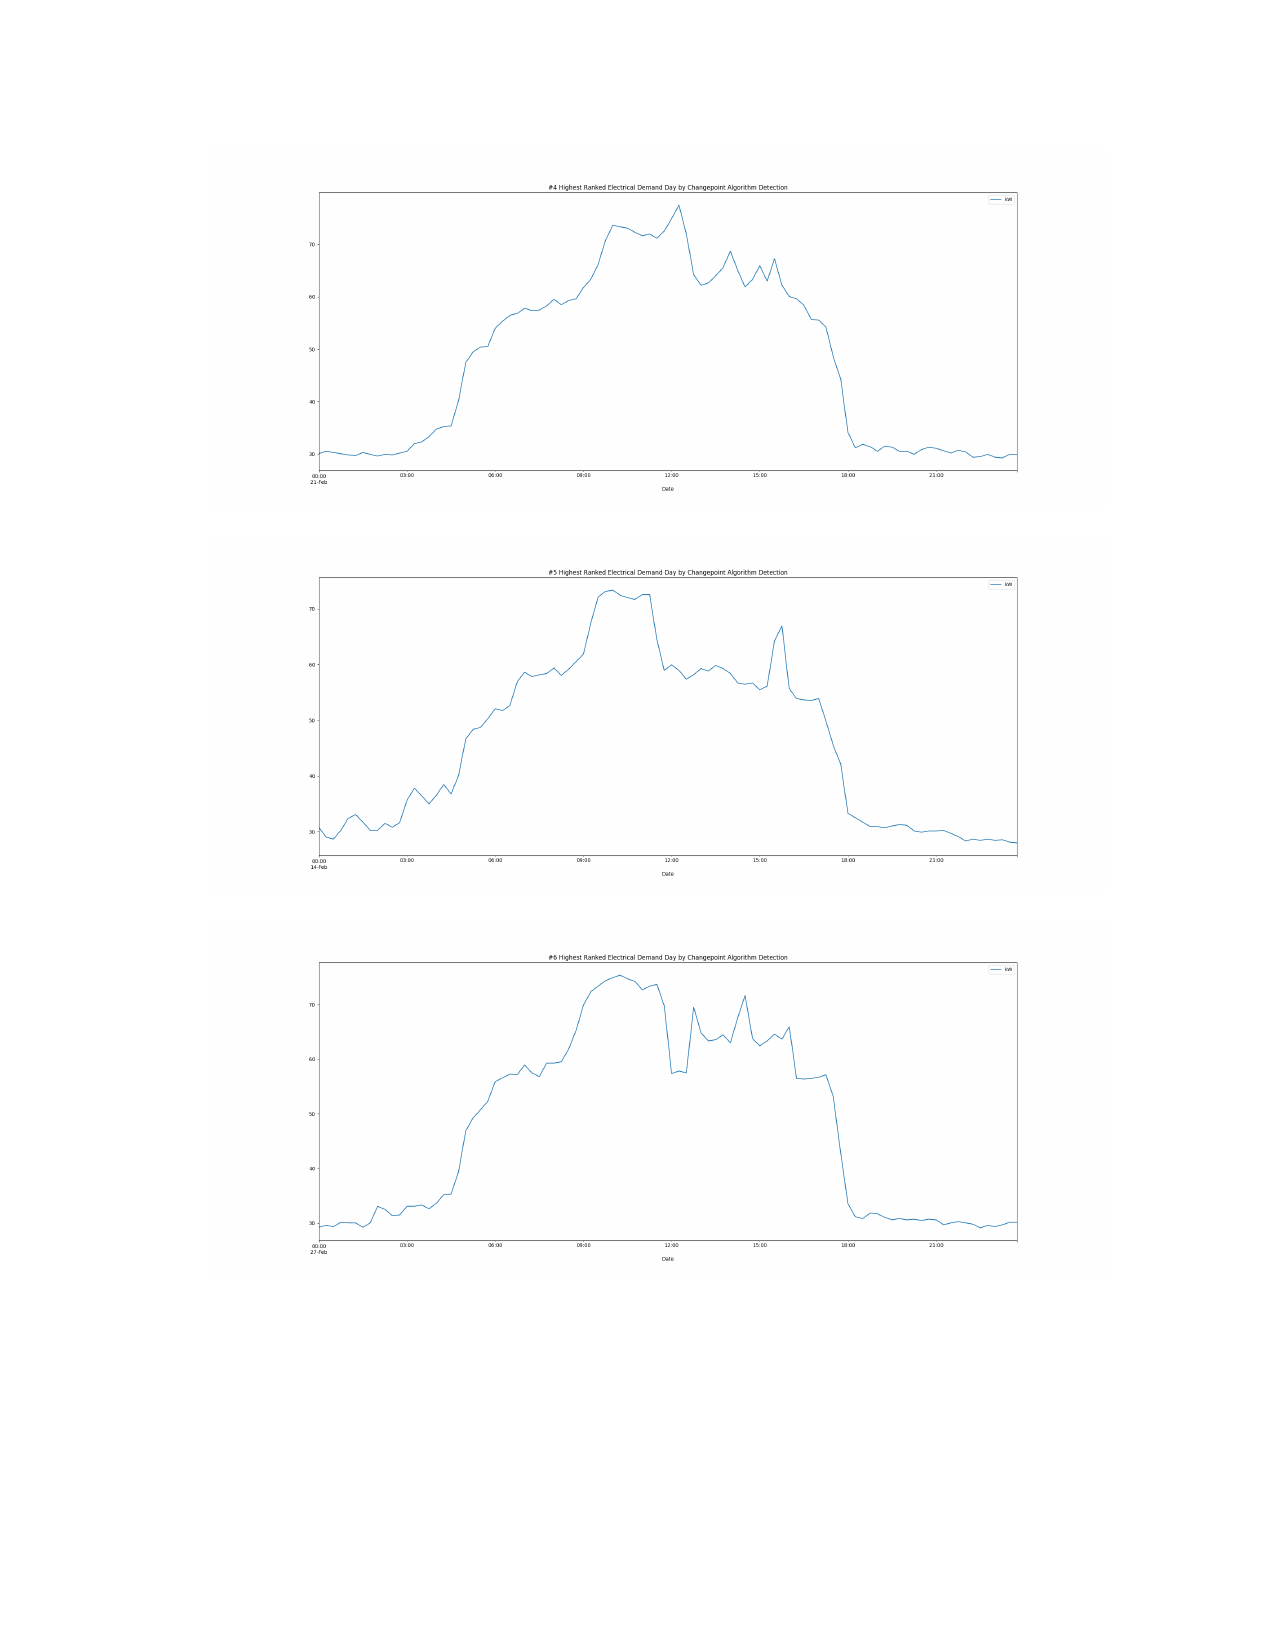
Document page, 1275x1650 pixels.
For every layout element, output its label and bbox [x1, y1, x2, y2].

picture [206, 919, 1107, 1280]
picture [206, 534, 1107, 895]
picture [206, 150, 1107, 510]
